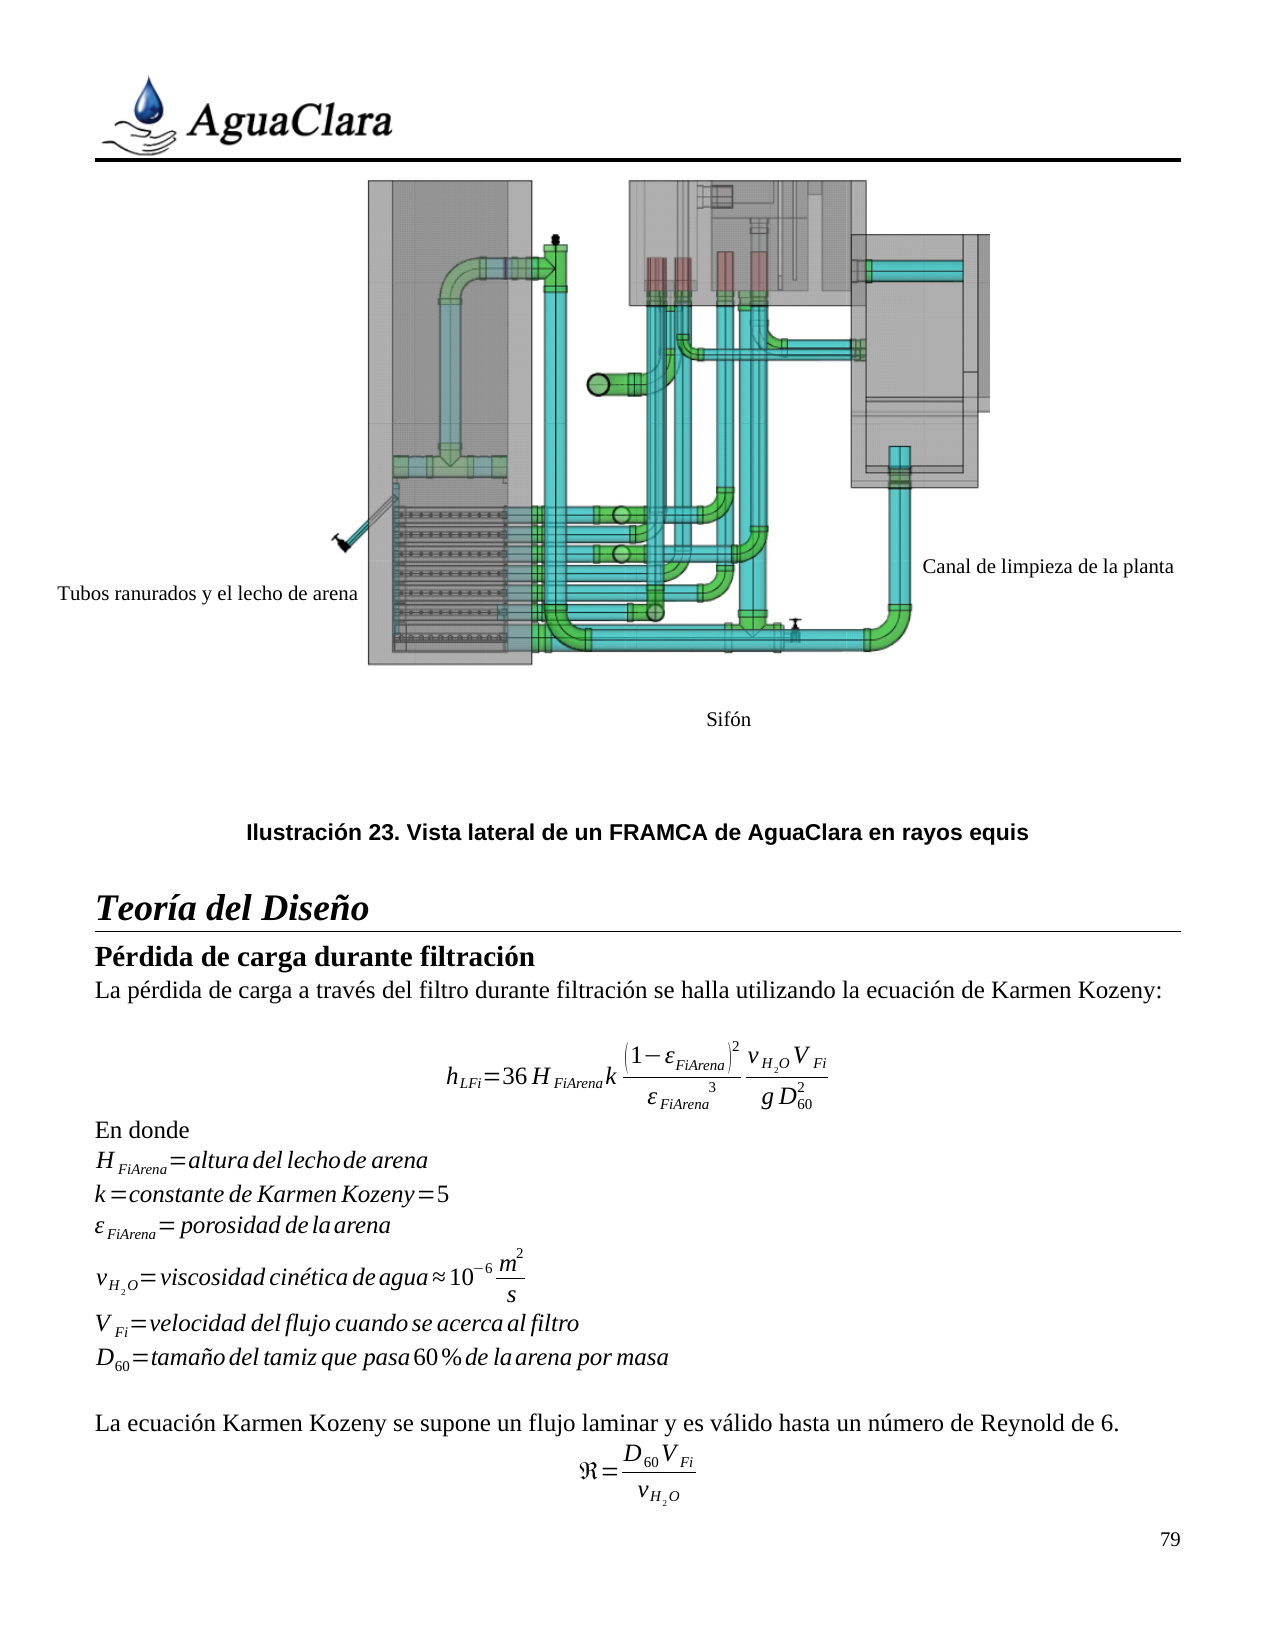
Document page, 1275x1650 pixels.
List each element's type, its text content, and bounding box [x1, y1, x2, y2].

text La ecuación Karmen Kozeny se supone un flujo laminar y es válido hasta un número de Reynold de 6. [94, 1408, 1181, 1437]
subtitle Teoría del Diseño [94, 885, 1181, 932]
picture [311, 162, 990, 683]
picture [94, 75, 412, 158]
subtitle Pérdida de carga durante filtración [94, 939, 1181, 973]
text La pérdida de carga a través del filtro durante filtración se halla utilizando la ecuación de Karmen Kozeny: [94, 975, 1181, 1004]
text En donde [94, 1116, 1181, 1144]
